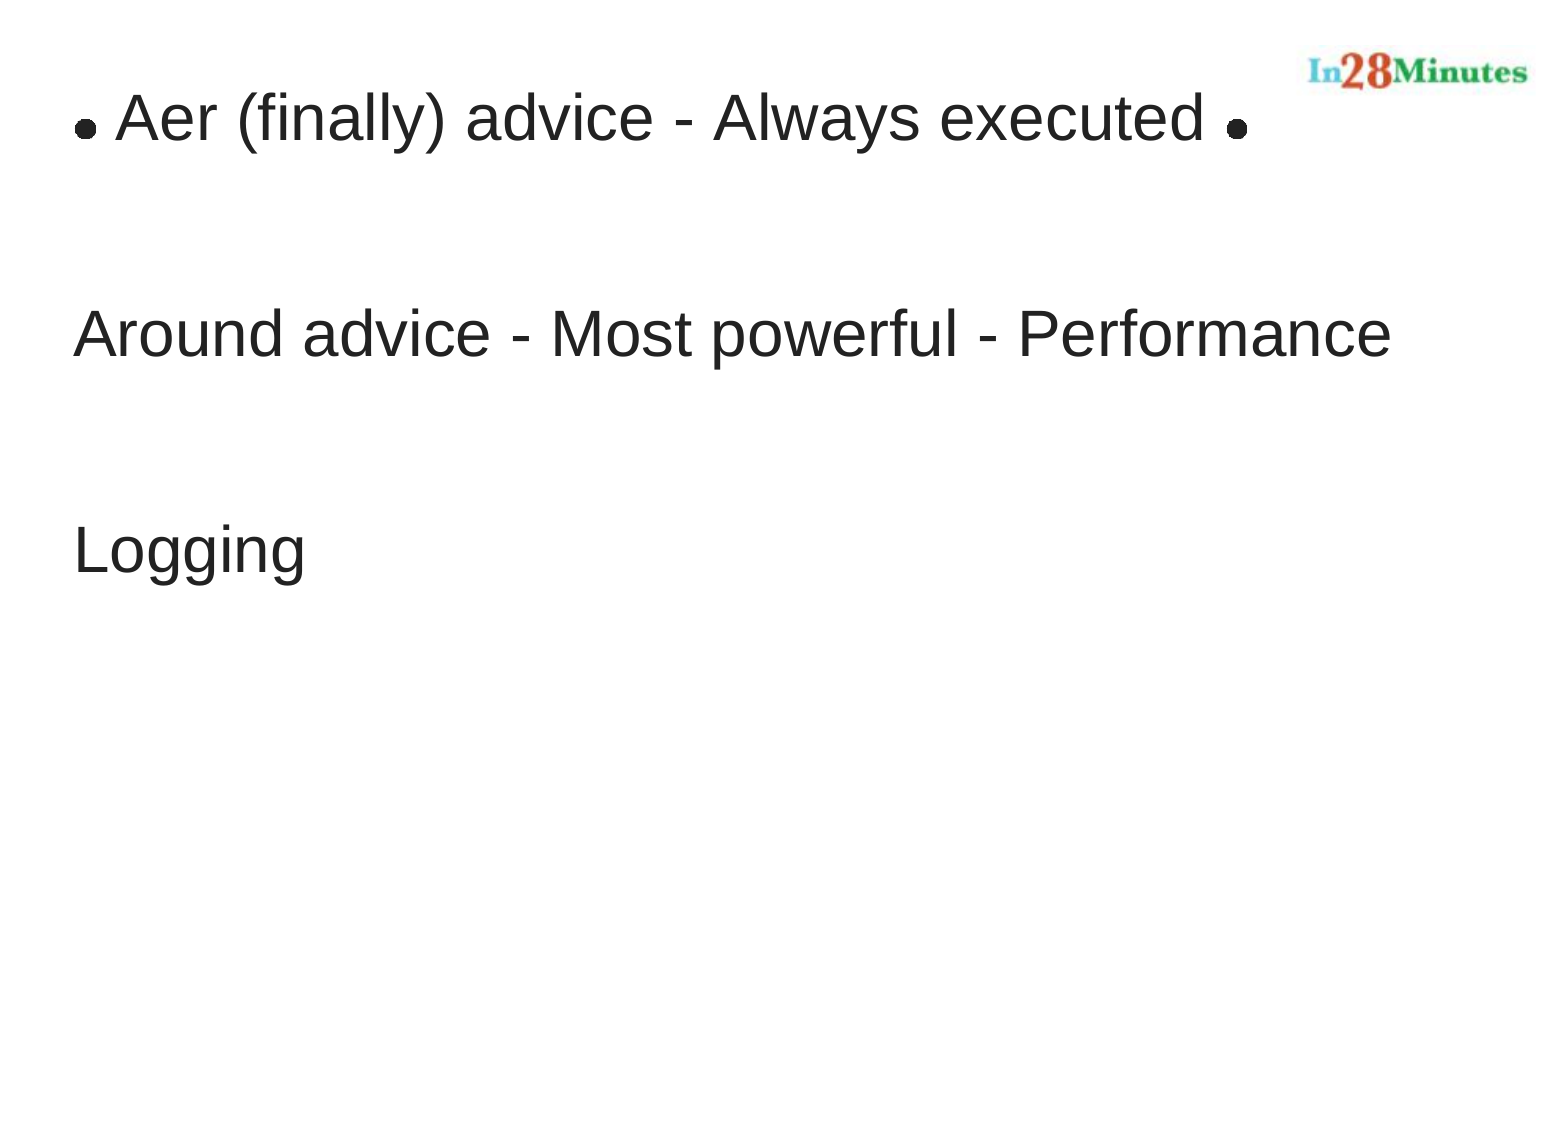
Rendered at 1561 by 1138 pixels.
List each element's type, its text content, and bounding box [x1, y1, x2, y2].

picture [1272, 45, 1536, 178]
picture [1224, 116, 1249, 141]
picture [72, 116, 98, 141]
text Aer (finally) advice - Always executed Around advice - Most powerful - Performance Logging [73, 79, 1406, 586]
